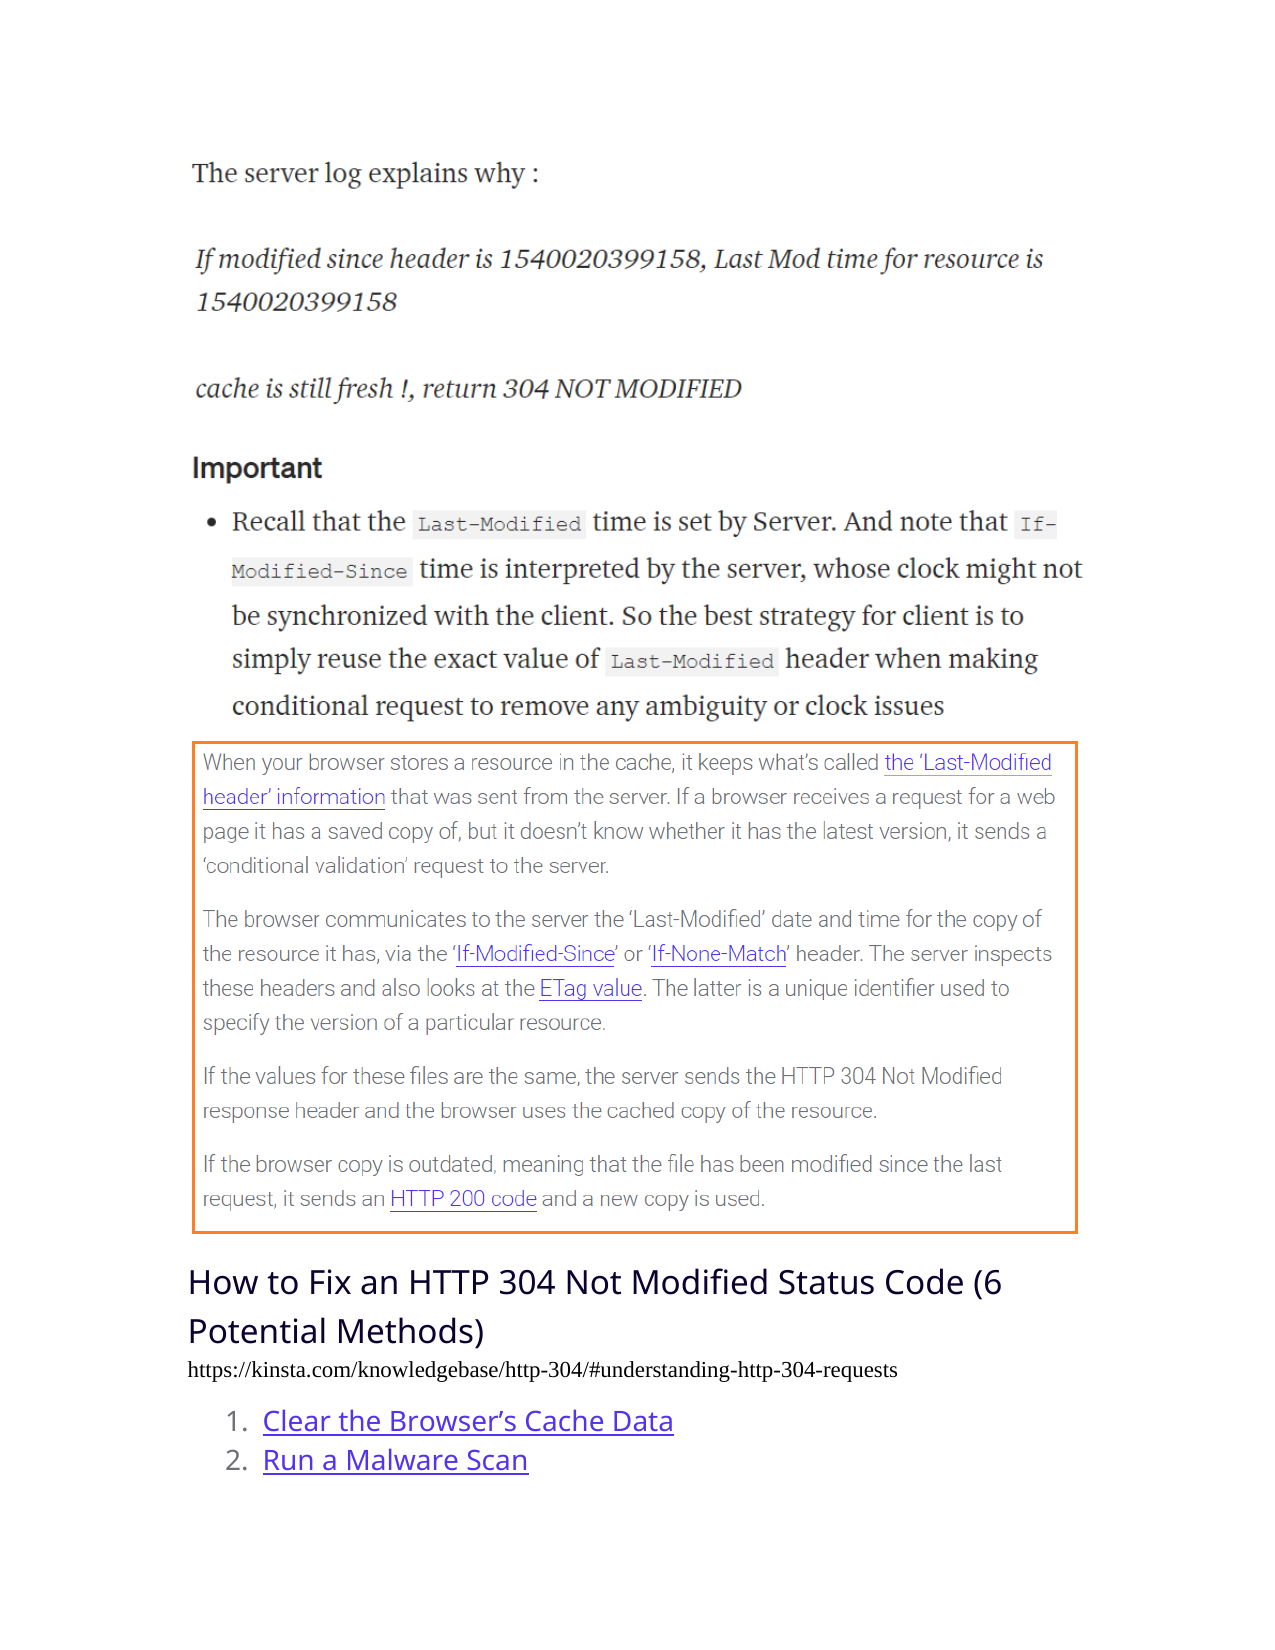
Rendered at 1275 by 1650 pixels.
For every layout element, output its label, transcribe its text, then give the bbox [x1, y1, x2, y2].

list Clear the Browser’s Cache Data [225, 1402, 1087, 1440]
list Run a Malware Scan [225, 1440, 1087, 1478]
picture [187, 731, 1088, 1240]
picture [187, 150, 1088, 730]
subtitle How to Fix an HTTP 304 Not Modified Status Code (6 Potential Methods) [187, 1259, 1087, 1353]
text https://kinsta.com/knowledgebase/http-304/#understanding-http-304-requests [187, 1357, 1087, 1383]
